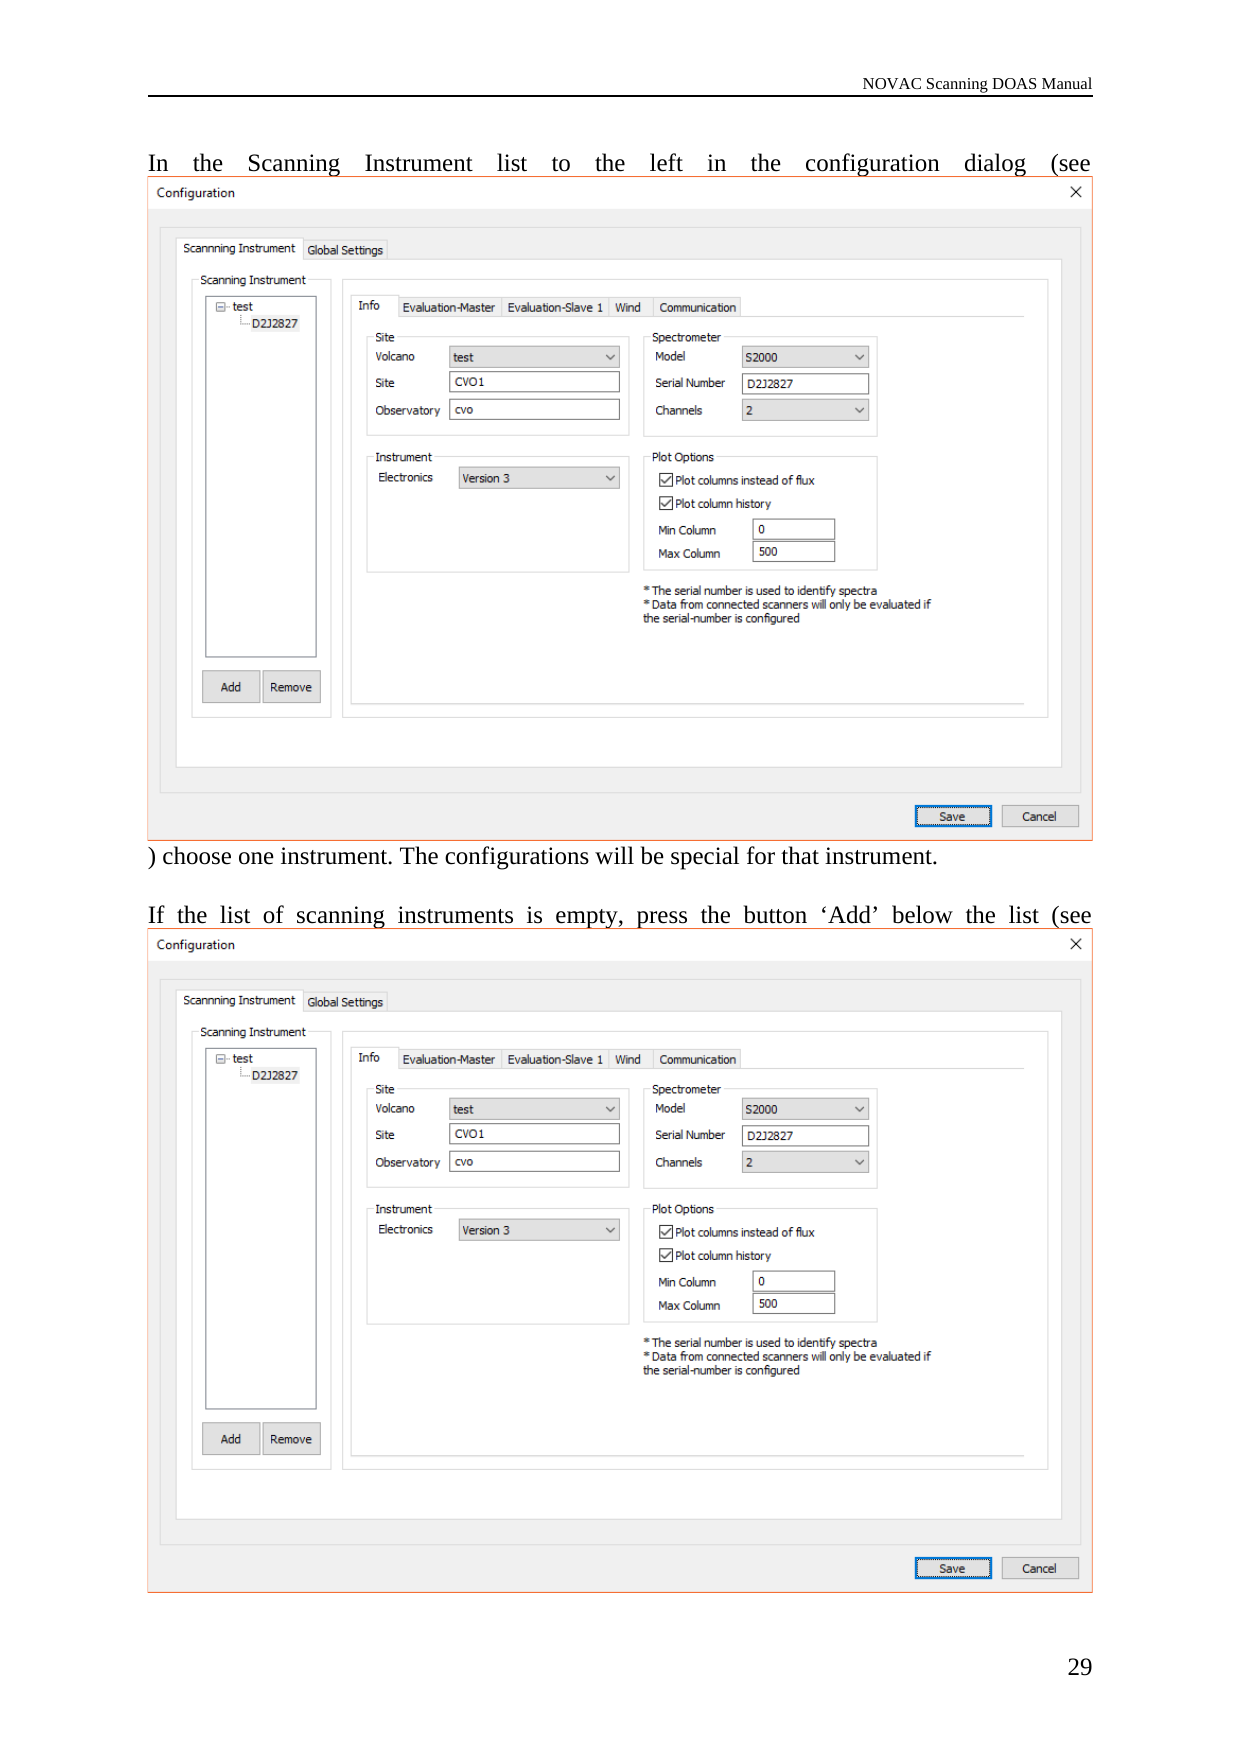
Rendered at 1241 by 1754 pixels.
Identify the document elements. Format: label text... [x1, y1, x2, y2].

picture [147, 928, 1093, 1593]
text In the Scanning Instrument list to the left in the configuration dialog (see Figure 22) choose one instrument. The configurations will be special for that instrument. [148, 148, 1093, 176]
text If the list of scanning instruments is empty, press the button ‘Add’ below the list (see Figure 22) to insert one more instrument into the list. More instruments can be added to the list by again pressing the button ‘Add’. [148, 899, 1093, 928]
text In the Scanning Instrument list to the left in the configuration dialog (see Figure 22) choose one instrument. The configurations will be special for that instrument. [148, 841, 1093, 870]
picture [147, 176, 1093, 841]
